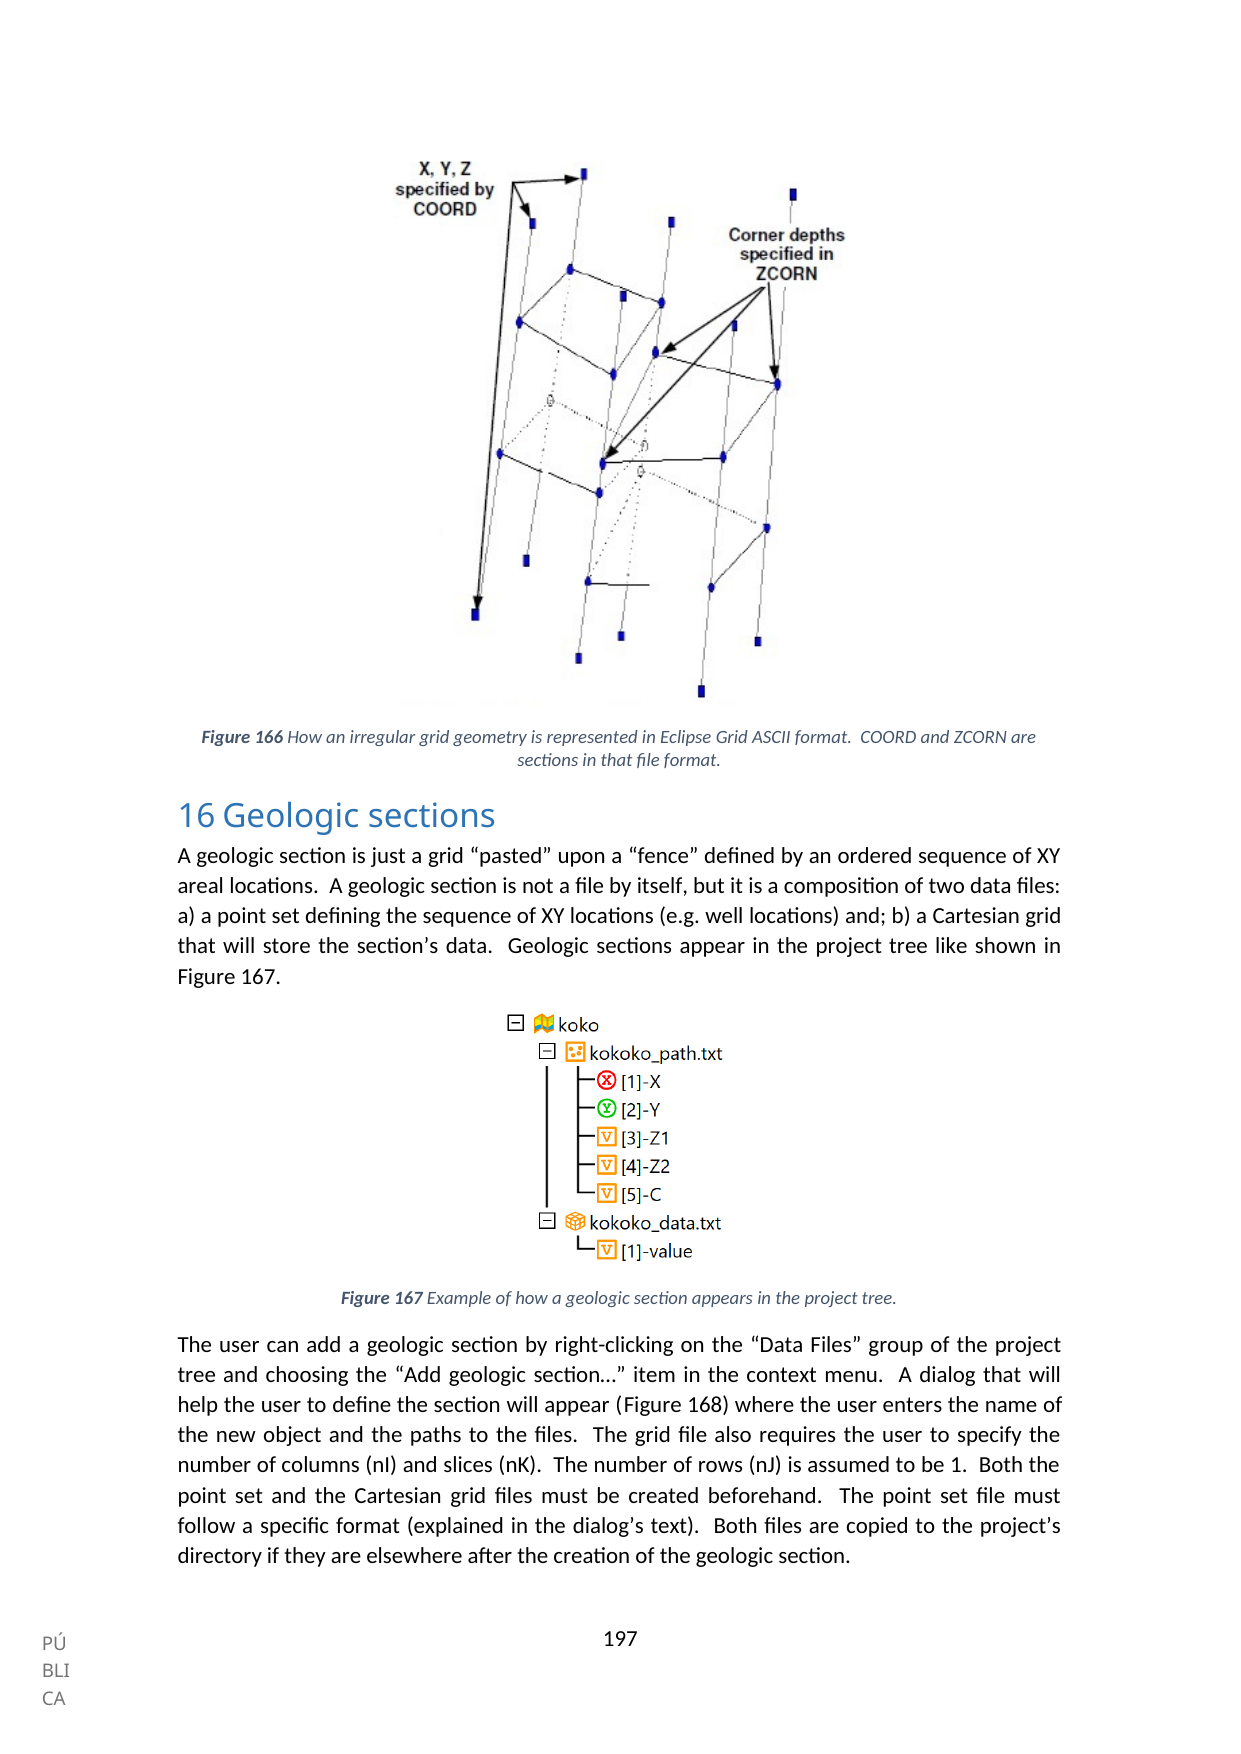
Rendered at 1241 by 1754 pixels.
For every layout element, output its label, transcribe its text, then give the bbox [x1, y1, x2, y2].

text The user can add a geologic section by right-clicking on the “Data Files” group of the project tree and choosing the “Add geologic section…” item in the context menu. A dialog that will help the user to define the section will appear (Figure 168) where the user enters the name of the new object and the paths to the files. The grid file also requires the user to specify the number of columns (nI) and slices (nK). The number of rows (nJ) is assumed to be 1. Both the point set and the Cartesian grid files must be created beforehand. The point set file must follow a specific format (explained in the dialog’s text). Both files are copied to the project’s directory if they are elsewhere after the creation of the geologic section. [177, 1330, 1063, 1569]
subtitle Geologic sections [177, 792, 1063, 837]
picture [392, 147, 848, 707]
text A geologic section is just a grid “pasted” upon a “fence” defined by an ordered sequence of XY areal locations. A geologic section is not a file by itself, but it is a composition of two data files: a) a point set defining the sequence of XY locations (e.g. well locations) and; b) a Cartesian grid that will store the section’s data. Geologic sections appear in the project tree like shown in Figure 167. [177, 841, 1063, 990]
text Figure 167 Example of how a geologic section appears in the project tree. [177, 1286, 1063, 1309]
picture [496, 1008, 744, 1268]
text Figure 166 How an irregular grid geometry is represented in Eclipse Grid ASCII format. COORD and ZCORN are sections in that file format. [177, 725, 1063, 771]
